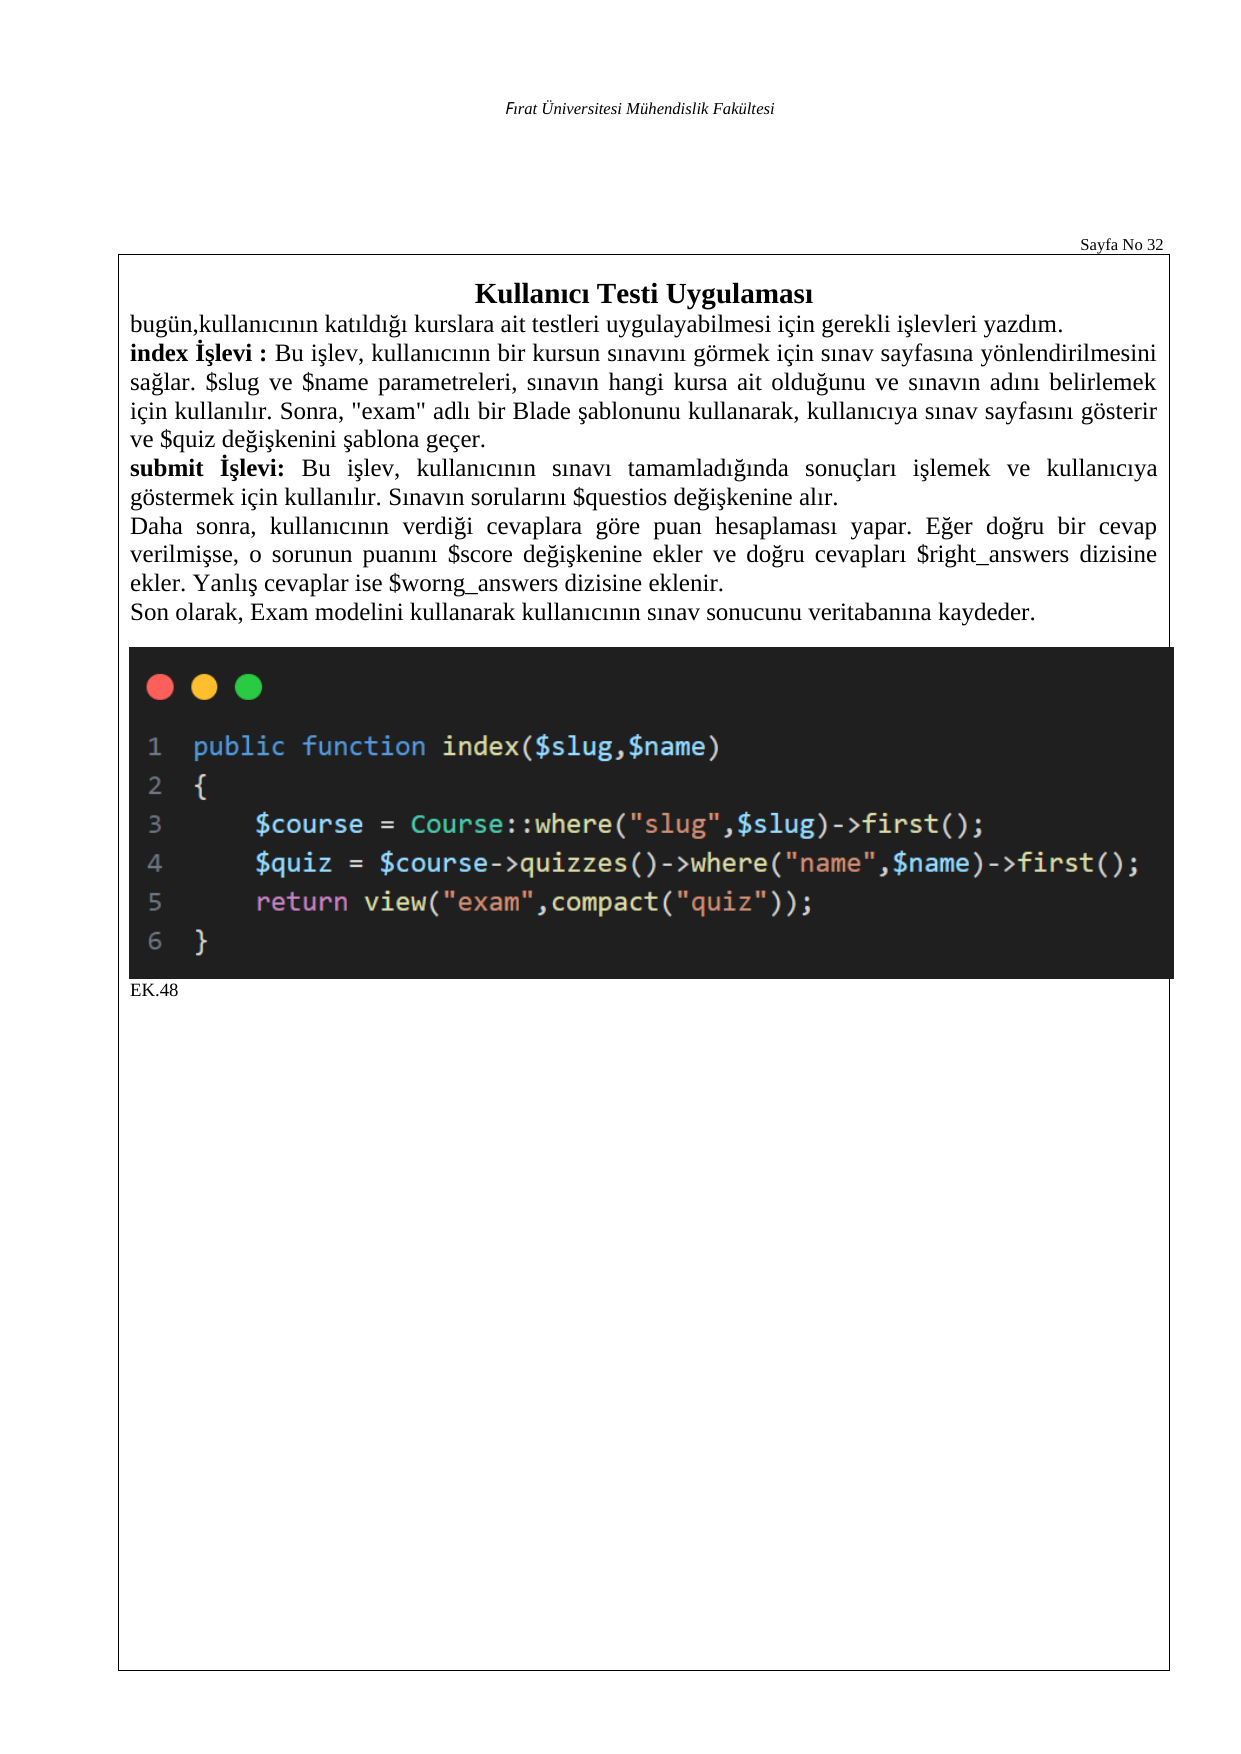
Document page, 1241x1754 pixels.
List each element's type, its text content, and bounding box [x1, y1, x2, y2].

text Sayfa No 32 [118, 234, 1163, 253]
picture [129, 647, 1174, 979]
text Fırat Üniversitesi Mühendislik Fakültesi [118, 97, 1163, 119]
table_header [119, 255, 1169, 1670]
